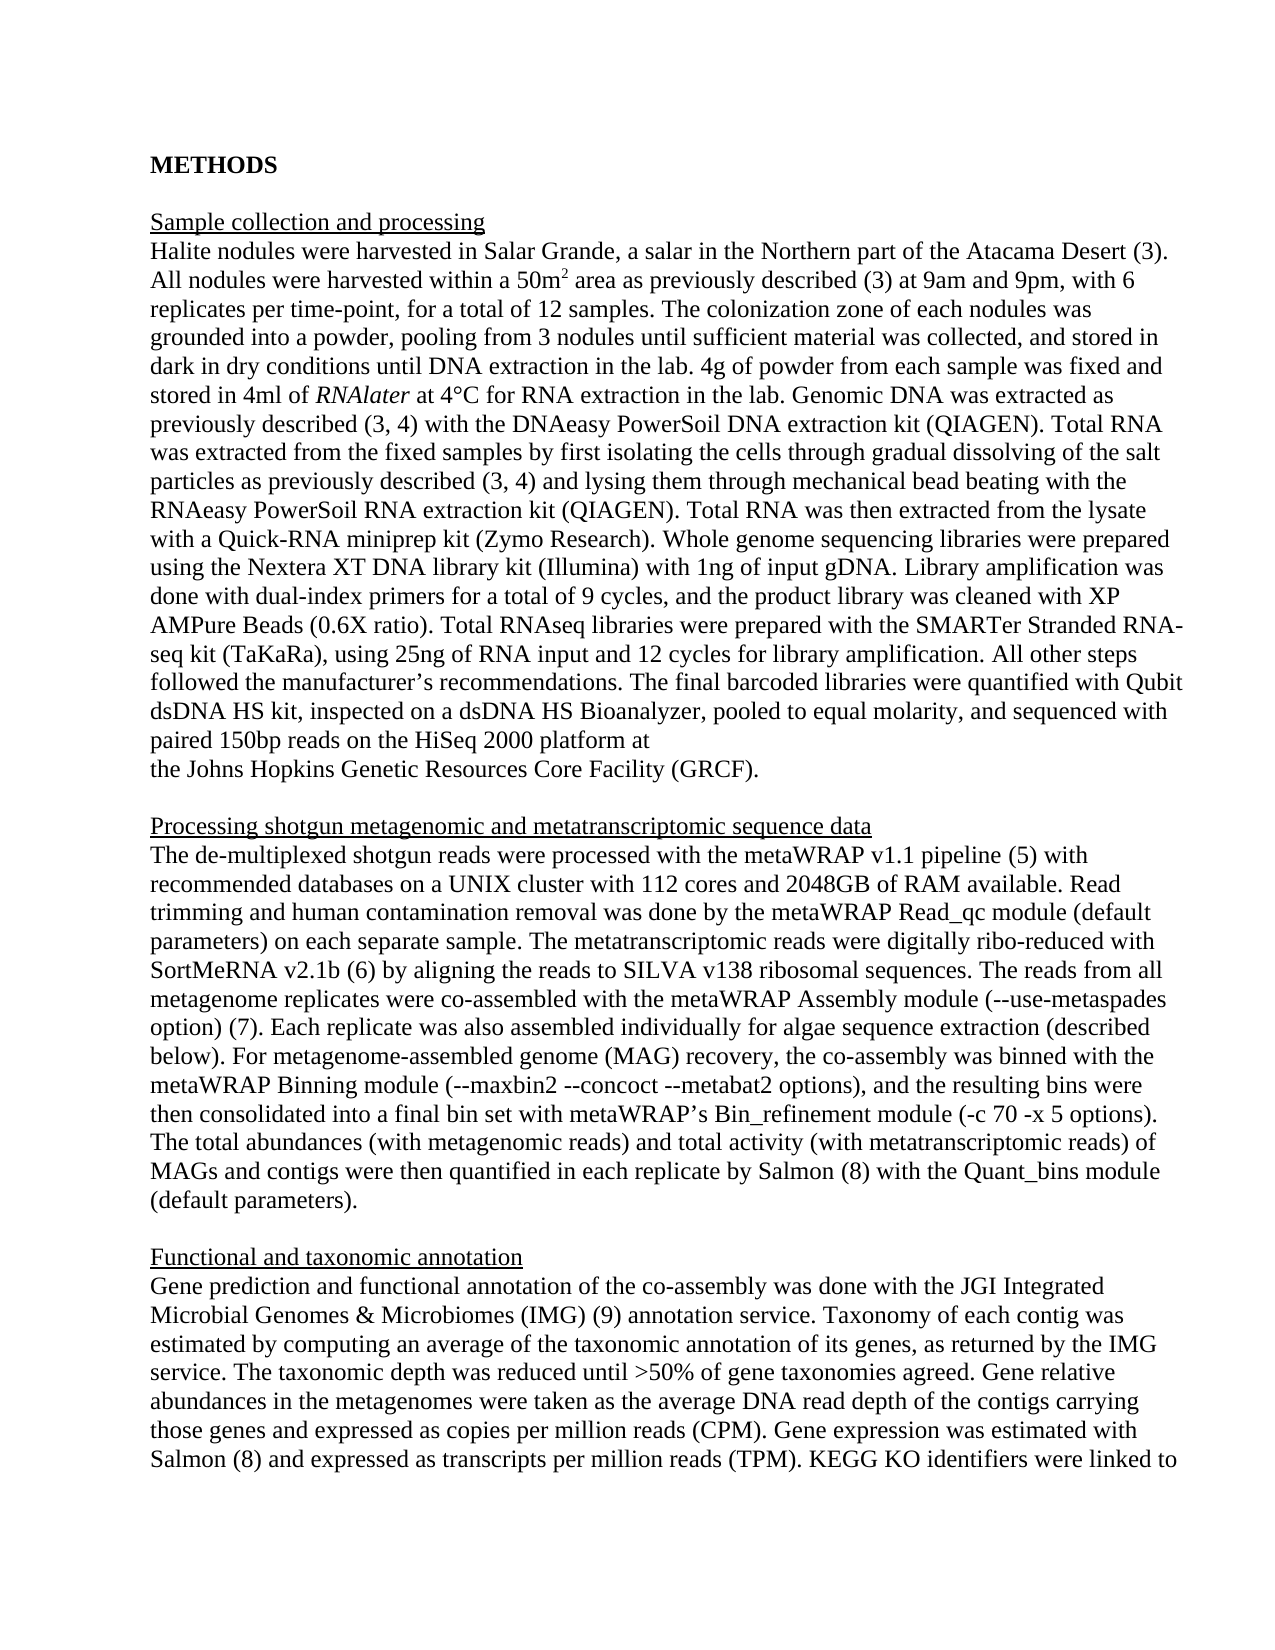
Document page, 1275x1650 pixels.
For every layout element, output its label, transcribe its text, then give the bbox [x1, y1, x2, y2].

text Functional and taxonomic annotation [150, 1242, 1191, 1271]
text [150, 1271, 1191, 1472]
text Sample collection and processing [150, 207, 1125, 236]
text The de-multiplexed shotgun reads were processed with the metaWRAP v1.1 pipeline (5) with recommended databases on a UNIX cluster with 112 cores and 2048GB of RAM available. Read trimming and human contamination removal was done by the metaWRAP Read_qc module (default parameters) on each separate sample. The metatranscriptomic reads were digitally ribo-reduced with SortMeRNA v2.1b (6) by aligning the reads to SILVA v138 ribosomal sequences. The reads from all metagenome replicates were co-assembled with the metaWRAP Assembly module (--use-metaspades option) (7). Each replicate was also assembled individually for algae sequence extraction (described below). For metagenome-assembled genome (MAG) recovery, the co-assembly was binned with the metaWRAP Binning module (--maxbin2 --concoct --metabat2 options), and the resulting bins were then consolidated into a final bin set with metaWRAP’s Bin_refinement module (-c 70 -x 5 options). The total abundances (with metagenomic reads) and total activity (with metatranscriptomic reads) of MAGs and contigs were then quantified in each replicate by Salmon (8) with the Quant_bins module (default parameters). [150, 840, 1191, 1214]
text Processing shotgun metagenomic and metatranscriptomic sequence data [150, 811, 1191, 840]
text the Johns Hopkins Genetic Resources Core Facility (GRCF). [150, 754, 1125, 782]
text Halite nodules were harvested in Salar Grande, a salar in the Northern part of the Atacama Desert (3). All nodules were harvested within a 50m2 area as previously described (3) at 9am and 9pm, with 6 replicates per time-point, for a total of 12 samples. The colonization zone of each nodules was grounded into a powder, pooling from 3 nodules until sufficient material was collected, and stored in dark in dry conditions until DNA extraction in the lab. 4g of powder from each sample was fixed and stored in 4ml of RNAlater at 4°C for RNA extraction in the lab. Genomic DNA was extracted as previously described (3, 4) with the DNAeasy PowerSoil DNA extraction kit (QIAGEN). Total RNA was extracted from the fixed samples by first isolating the cells through gradual dissolving of the salt particles as previously described (3, 4) and lysing them through mechanical bead beating with the RNAeasy PowerSoil RNA extraction kit (QIAGEN). Total RNA was then extracted from the lysate with a Quick-RNA miniprep kit (Zymo Research). Whole genome sequencing libraries were prepared using the Nextera XT DNA library kit (Illumina) with 1ng of input gDNA. Library amplification was done with dual-index primers for a total of 9 cycles, and the product library was cleaned with XP AMPure Beads (0.6X ratio). Total RNAseq libraries were prepared with the SMARTer Stranded RNA-seq kit (TaKaRa), using 25ng of RNA input and 12 cycles for library amplification. All other steps followed the manufacturer’s recommendations. The final barcoded libraries were quantified with Qubit dsDNA HS kit, inspected on a dsDNA HS Bioanalyzer, pooled to equal molarity, and sequenced with paired 150bp reads on the HiSeq 2000 platform at [150, 236, 1191, 754]
text METHODS [150, 150, 1125, 179]
